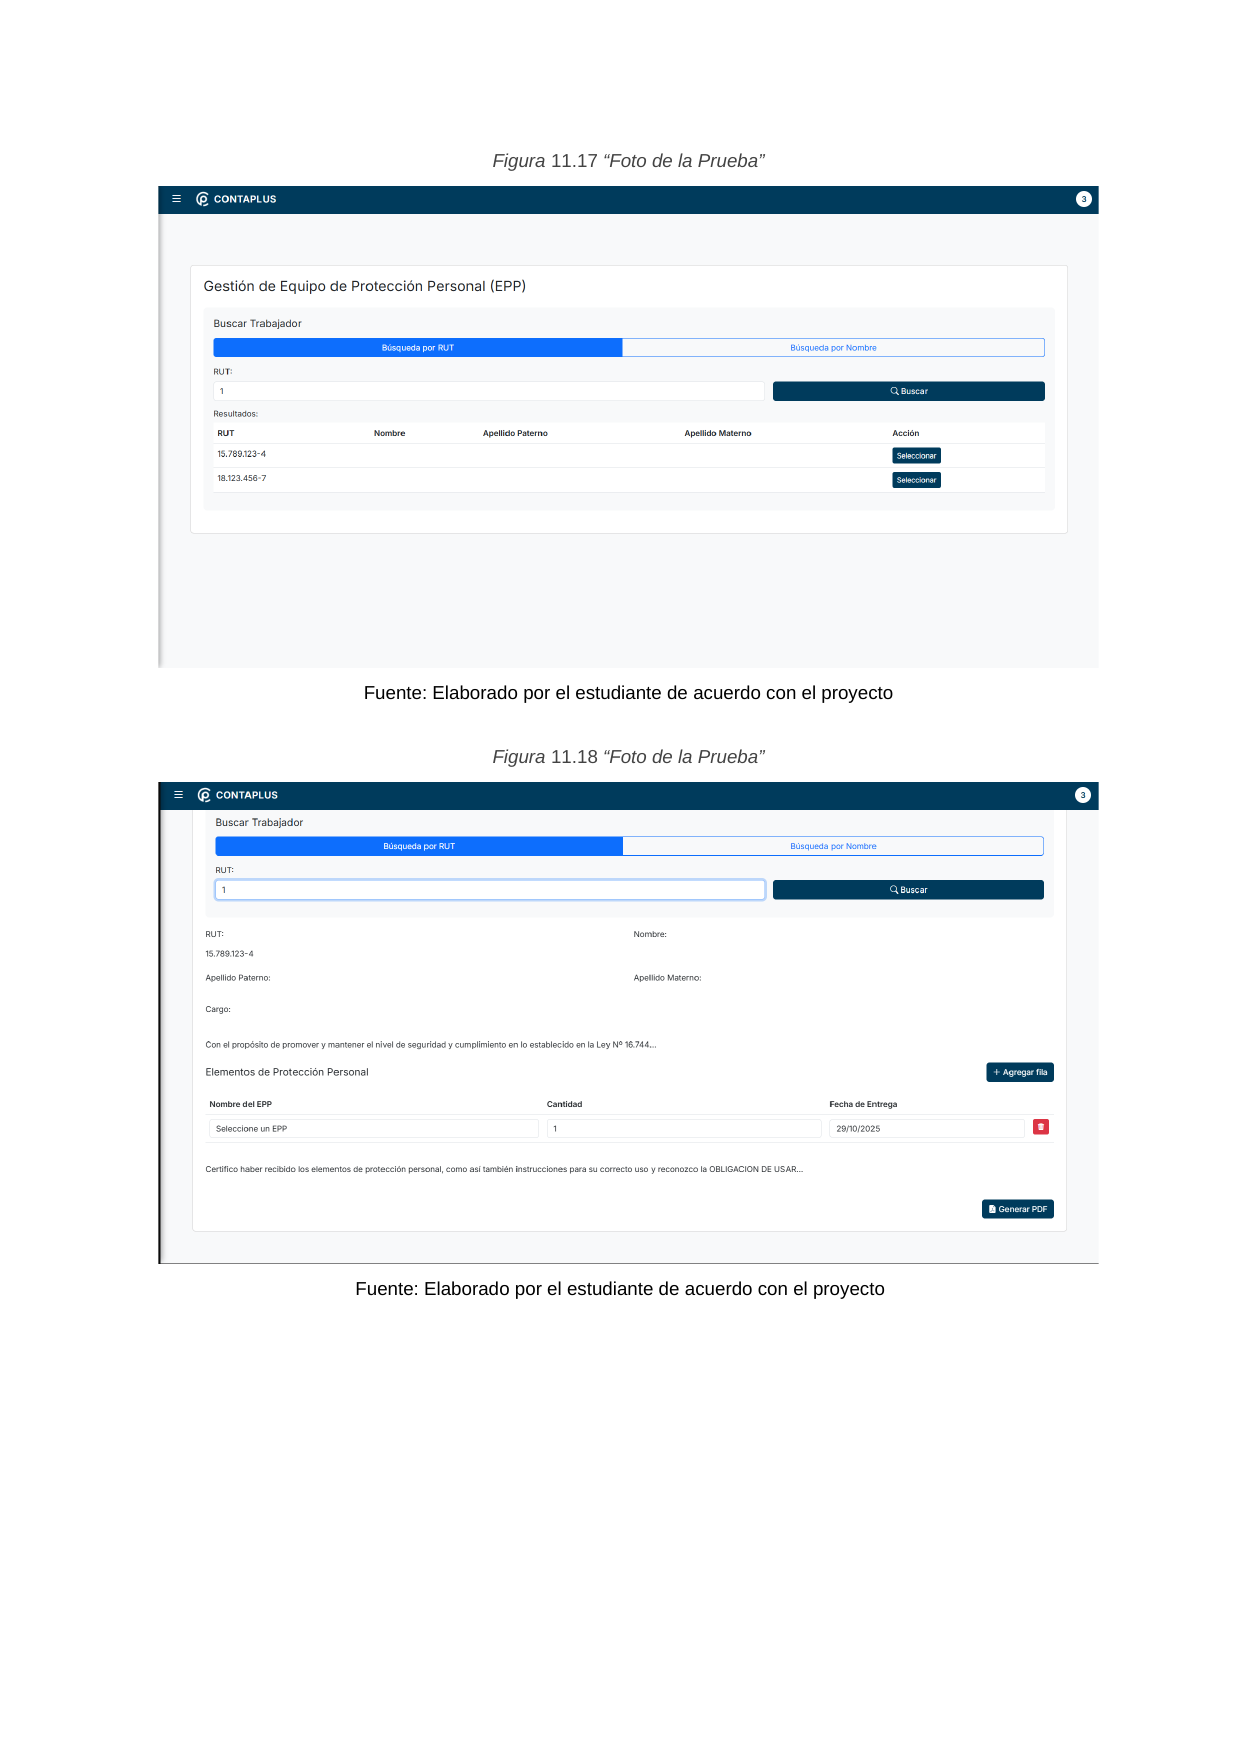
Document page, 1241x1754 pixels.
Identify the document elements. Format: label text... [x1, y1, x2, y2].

text Fuente: Elaborado por el estudiante de acuerdo con el proyecto [150, 682, 1107, 703]
picture [158, 782, 1099, 1264]
text Fuente: Elaborado por el estudiante de acuerdo con el proyecto [150, 1278, 1090, 1299]
picture [158, 186, 1099, 668]
